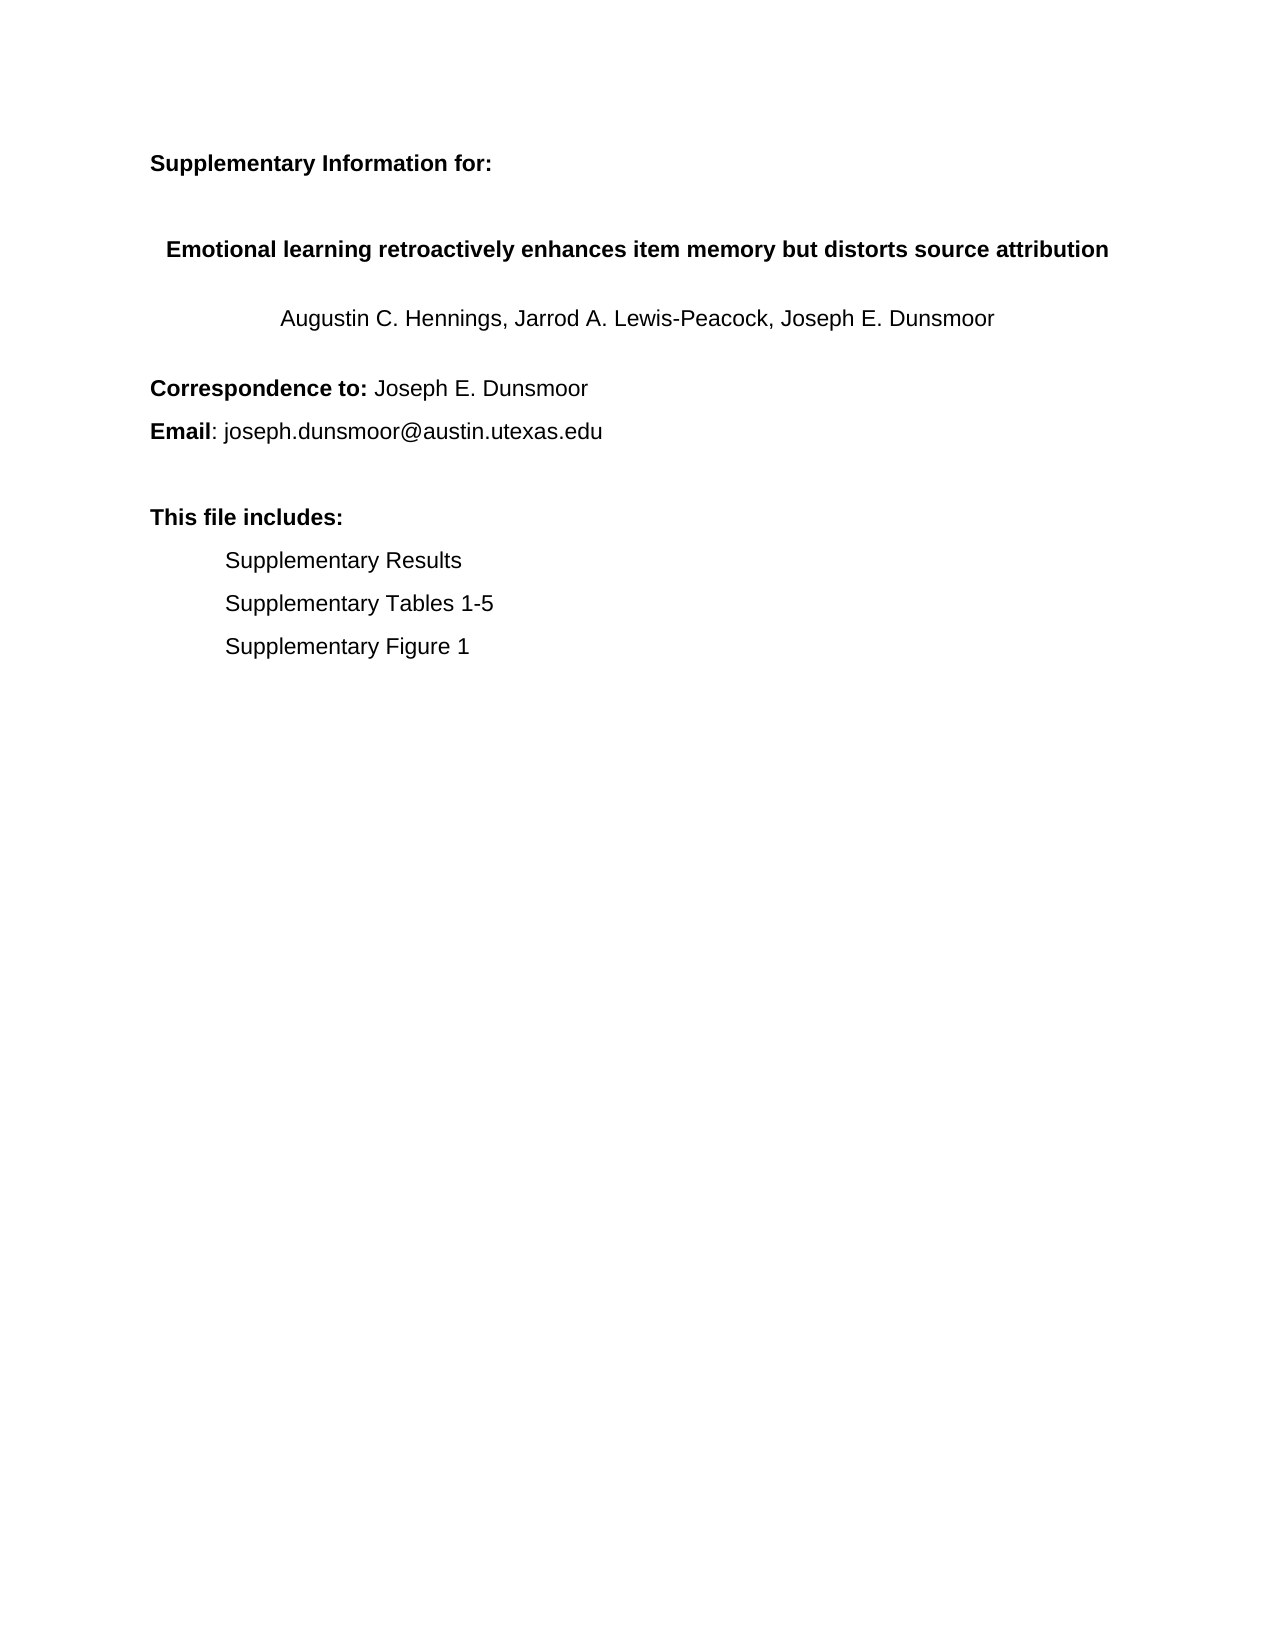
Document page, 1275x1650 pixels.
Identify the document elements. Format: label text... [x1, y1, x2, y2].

text Email: joseph.dunsmoor@austin.utexas.edu [150, 418, 1125, 444]
text Supplementary Tables 1-5 [150, 590, 1125, 616]
text Supplementary Information for: [150, 150, 1125, 176]
text Supplementary Figure 1 [150, 633, 1125, 687]
text Emotional learning retroactively enhances item memory but distorts source attribution [150, 236, 1125, 262]
text Augustin C. Hennings, Jarrod A. Lewis-Peacock, Joseph E. Dunsmoor [150, 305, 1125, 332]
text Supplementary Results [150, 547, 1125, 573]
text This file includes: [150, 504, 1125, 530]
text Correspondence to: Joseph E. Dunsmoor [150, 375, 1125, 401]
